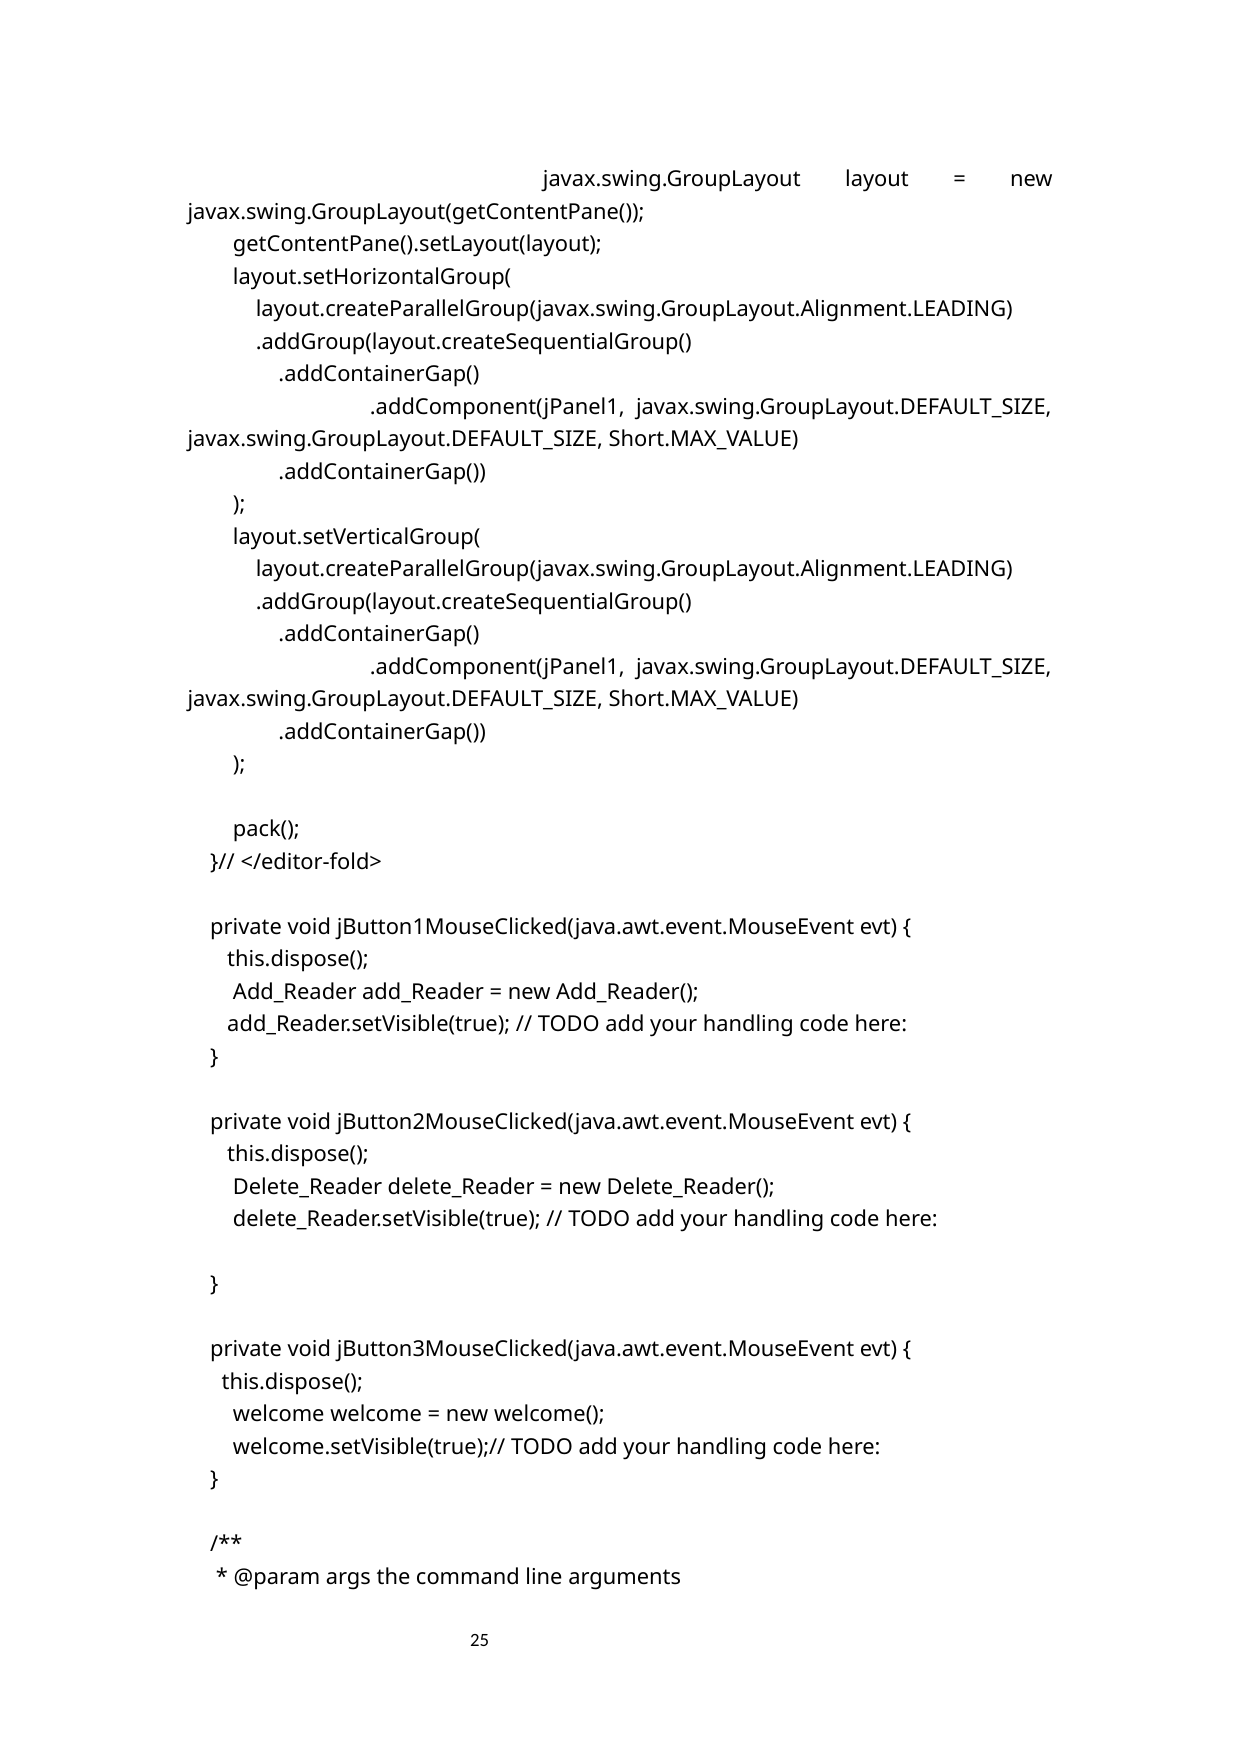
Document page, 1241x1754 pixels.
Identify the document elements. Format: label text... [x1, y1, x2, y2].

text getContentPane().setLayout(layout); [187, 227, 1053, 259]
text } [187, 1039, 1053, 1072]
text welcome.setVisible(true);// TODO add your handling code here: [187, 1429, 1053, 1462]
text this.dispose(); [187, 942, 1053, 974]
text Delete_Reader delete_Reader = new Delete_Reader(); [187, 1169, 1053, 1202]
text private void jButton3MouseClicked(java.awt.event.MouseEvent evt) { [187, 1332, 1053, 1364]
text layout.createParallelGroup(javax.swing.GroupLayout.Alignment.LEADING) [187, 292, 1053, 324]
text .addComponent(jPanel1, javax.swing.GroupLayout.DEFAULT_SIZE, javax.swing.GroupLayout.DEFAULT_SIZE, Short.MAX_VALUE) [187, 389, 1053, 454]
text } [187, 1462, 1053, 1494]
text Add_Reader add_Reader = new Add_Reader(); [187, 974, 1053, 1007]
text private void jButton1MouseClicked(java.awt.event.MouseEvent evt) { [187, 909, 1053, 942]
text layout.setHorizontalGroup( [187, 259, 1053, 292]
text /** [187, 1527, 1053, 1559]
text .addGroup(layout.createSequentialGroup() [187, 584, 1053, 617]
text ); [187, 747, 1053, 779]
text .addComponent(jPanel1, javax.swing.GroupLayout.DEFAULT_SIZE, javax.swing.GroupLayout.DEFAULT_SIZE, Short.MAX_VALUE) [187, 649, 1053, 714]
text pack(); [187, 812, 1053, 844]
text .addContainerGap() [187, 357, 1053, 389]
text .addContainerGap()) [187, 714, 1053, 747]
text .addContainerGap()) [187, 454, 1053, 487]
text delete_Reader.setVisible(true); // TODO add your handling code here: [187, 1202, 1053, 1234]
text this.dispose(); [187, 1364, 1053, 1397]
text * @param args the command line arguments [187, 1559, 1053, 1592]
text layout.createParallelGroup(javax.swing.GroupLayout.Alignment.LEADING) [187, 552, 1053, 584]
text .addContainerGap() [187, 617, 1053, 649]
text this.dispose(); [187, 1137, 1053, 1169]
text }// </editor-fold> [187, 844, 1053, 877]
text private void jButton2MouseClicked(java.awt.event.MouseEvent evt) { [187, 1104, 1053, 1137]
text .addGroup(layout.createSequentialGroup() [187, 324, 1053, 357]
text javax.swing.GroupLayout layout = new javax.swing.GroupLayout(getContentPane()); [187, 162, 1053, 227]
text } [187, 1267, 1053, 1299]
text ); [187, 487, 1053, 519]
text add_Reader.setVisible(true); // TODO add your handling code here: [187, 1007, 1053, 1039]
text layout.setVerticalGroup( [187, 519, 1053, 552]
text welcome welcome = new welcome(); [187, 1397, 1053, 1429]
